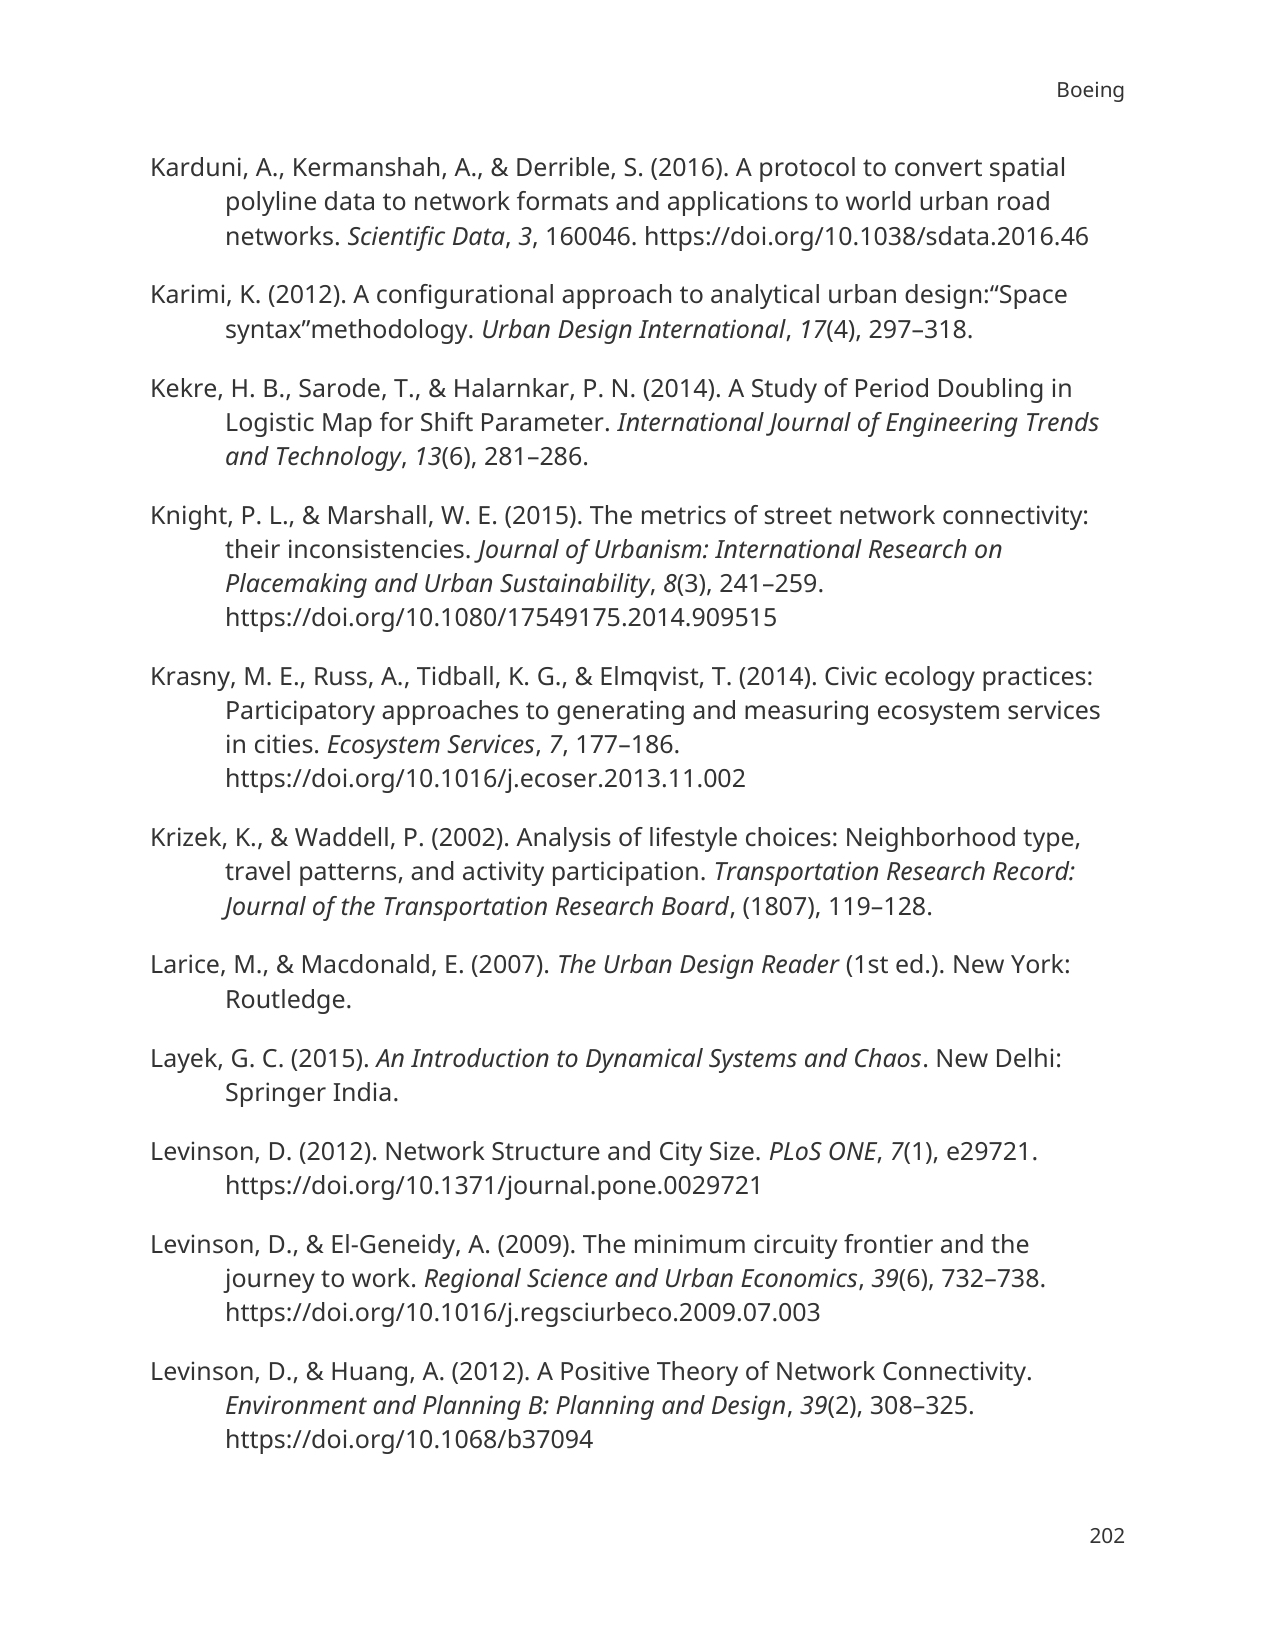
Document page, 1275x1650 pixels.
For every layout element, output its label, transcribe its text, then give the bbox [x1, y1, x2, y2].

text Krasny, M. E., Russ, A., Tidball, K. G., & Elmqvist, T. (2014). Civic ecology practices: Participatory approaches to generating and measuring ecosystem services in cities. Ecosystem Services, 7, 177–186. https://doi.org/10.1016/j.ecoser.2013.11.002 [150, 659, 1125, 795]
text Karimi, K. (2012). A configurational approach to analytical urban design:“Space syntax”methodology. Urban Design International, 17(4), 297–318. [150, 277, 1125, 345]
text Layek, G. C. (2015). An Introduction to Dynamical Systems and Chaos. New Delhi: Springer India. [150, 1040, 1125, 1108]
text Knight, P. L., & Marshall, W. E. (2015). The metrics of street network connectivity: their inconsistencies. Journal of Urbanism: International Research on Placemaking and Urban Sustainability, 8(3), 241–259. https://doi.org/10.1080/17549175.2014.909515 [150, 497, 1125, 634]
text Karduni, A., Kermanshah, A., & Derrible, S. (2016). A protocol to convert spatial polyline data to network formats and applications to world urban road networks. Scientific Data, 3, 160046. https://doi.org/10.1038/sdata.2016.46 [150, 150, 1125, 252]
text Levinson, D., & Huang, A. (2012). A Positive Theory of Network Connectivity. Environment and Planning B: Planning and Design, 39(2), 308–325. https://doi.org/10.1068/b37094 [150, 1354, 1125, 1456]
text Krizek, K., & Waddell, P. (2002). Analysis of lifestyle choices: Neighborhood type, travel patterns, and activity participation. Transportation Research Record: Journal of the Transportation Research Board, (1807), 119–128. [150, 820, 1125, 922]
text Levinson, D. (2012). Network Structure and City Size. PLoS ONE, 7(1), e29721. https://doi.org/10.1371/journal.pone.0029721 [150, 1133, 1125, 1202]
text Levinson, D., & El-Geneidy, A. (2009). The minimum circuity frontier and the journey to work. Regional Science and Urban Economics, 39(6), 732–738. https://doi.org/10.1016/j.regsciurbeco.2009.07.003 [150, 1227, 1125, 1329]
text Kekre, H. B., Sarode, T., & Halarnkar, P. N. (2014). A Study of Period Doubling in Logistic Map for Shift Parameter. International Journal of Engineering Trends and Technology, 13(6), 281–286. [150, 370, 1125, 472]
text Larice, M., & Macdonald, E. (2007). The Urban Design Reader (1st ed.). New York: Routledge. [150, 947, 1125, 1015]
